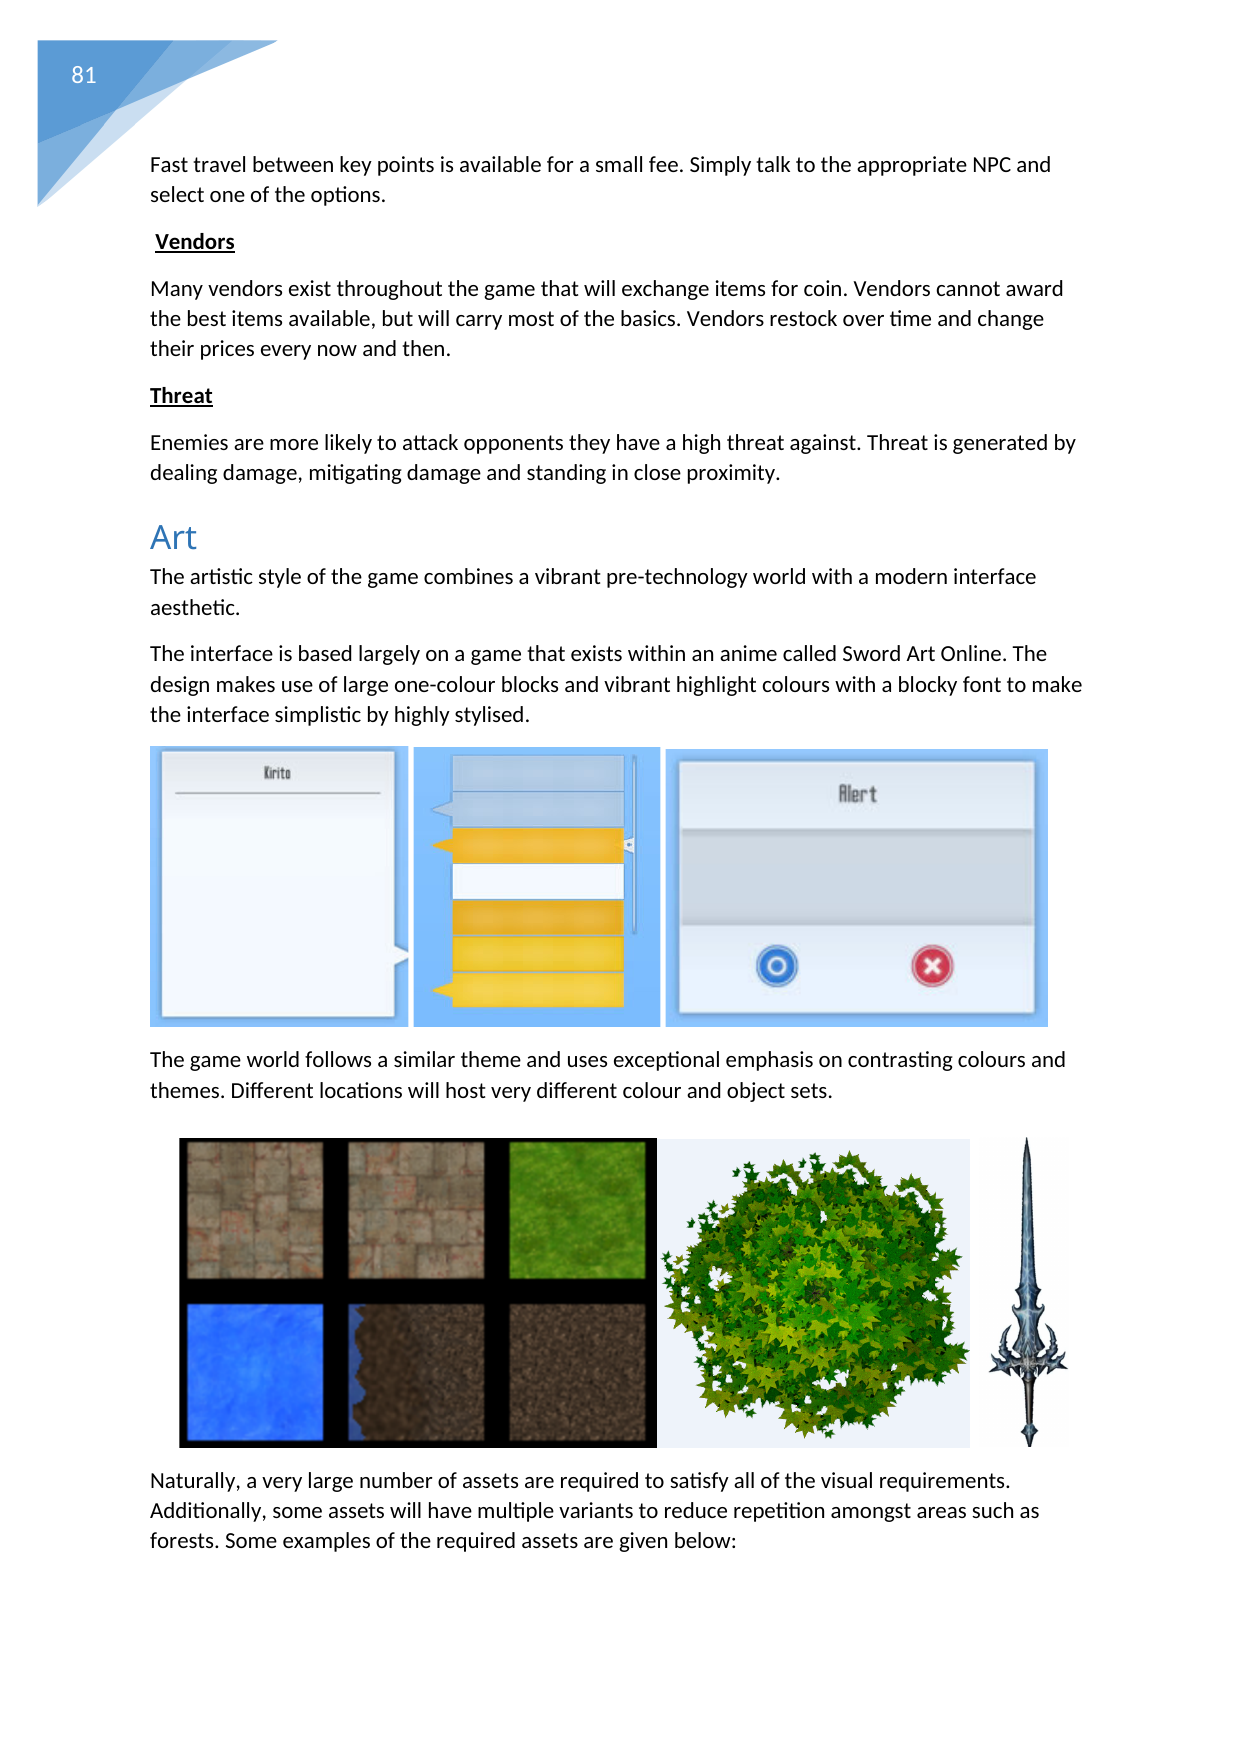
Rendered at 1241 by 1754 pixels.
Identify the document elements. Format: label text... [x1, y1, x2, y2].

text The game world follows a similar theme and uses exceptional emphasis on contrasting colours and themes. Different locations will host very different colour and object sets. [150, 1046, 1090, 1104]
picture [37, 40, 279, 209]
text Many vendors exist throughout the game that will exchange items for coin. Vendors cannot award the best items available, but will carry most of the basics. Vendors restock over time and change their prices every now and then. [150, 274, 1090, 362]
picture [665, 749, 1048, 1027]
picture [179, 1138, 970, 1448]
picture [413, 747, 661, 1027]
text Threat [150, 381, 1090, 409]
text The artistic style of the game combines a vibrant pre-technology world with a modern interface aesthetic. [150, 562, 1090, 621]
text Enemies are more likely to attack opponents they have a high threat against. Threat is generated by dealing damage, mitigating damage and standing in close proximity. [150, 428, 1090, 486]
text Fast travel between key points is available for a small fee. Simply talk to the appropriate NPC and select one of the options. [150, 150, 1090, 208]
picture [980, 1138, 1068, 1447]
text Vendors [150, 227, 1090, 255]
subtitle Art [150, 513, 1090, 559]
text The interface is based largely on a game that exists within an anime called Sword Art Online. The design makes use of large one-colour blocks and vibrant highlight colours with a blocky font to make the interface simplistic by highly stylised. [150, 639, 1090, 728]
picture [150, 746, 409, 1027]
text Naturally, a very large number of assets are required to satisfy all of the visual requirements. Additionally, some assets will have multiple variants to reduce repetition amongst areas such as forests. Some examples of the required assets are given below: [150, 1466, 1090, 1554]
